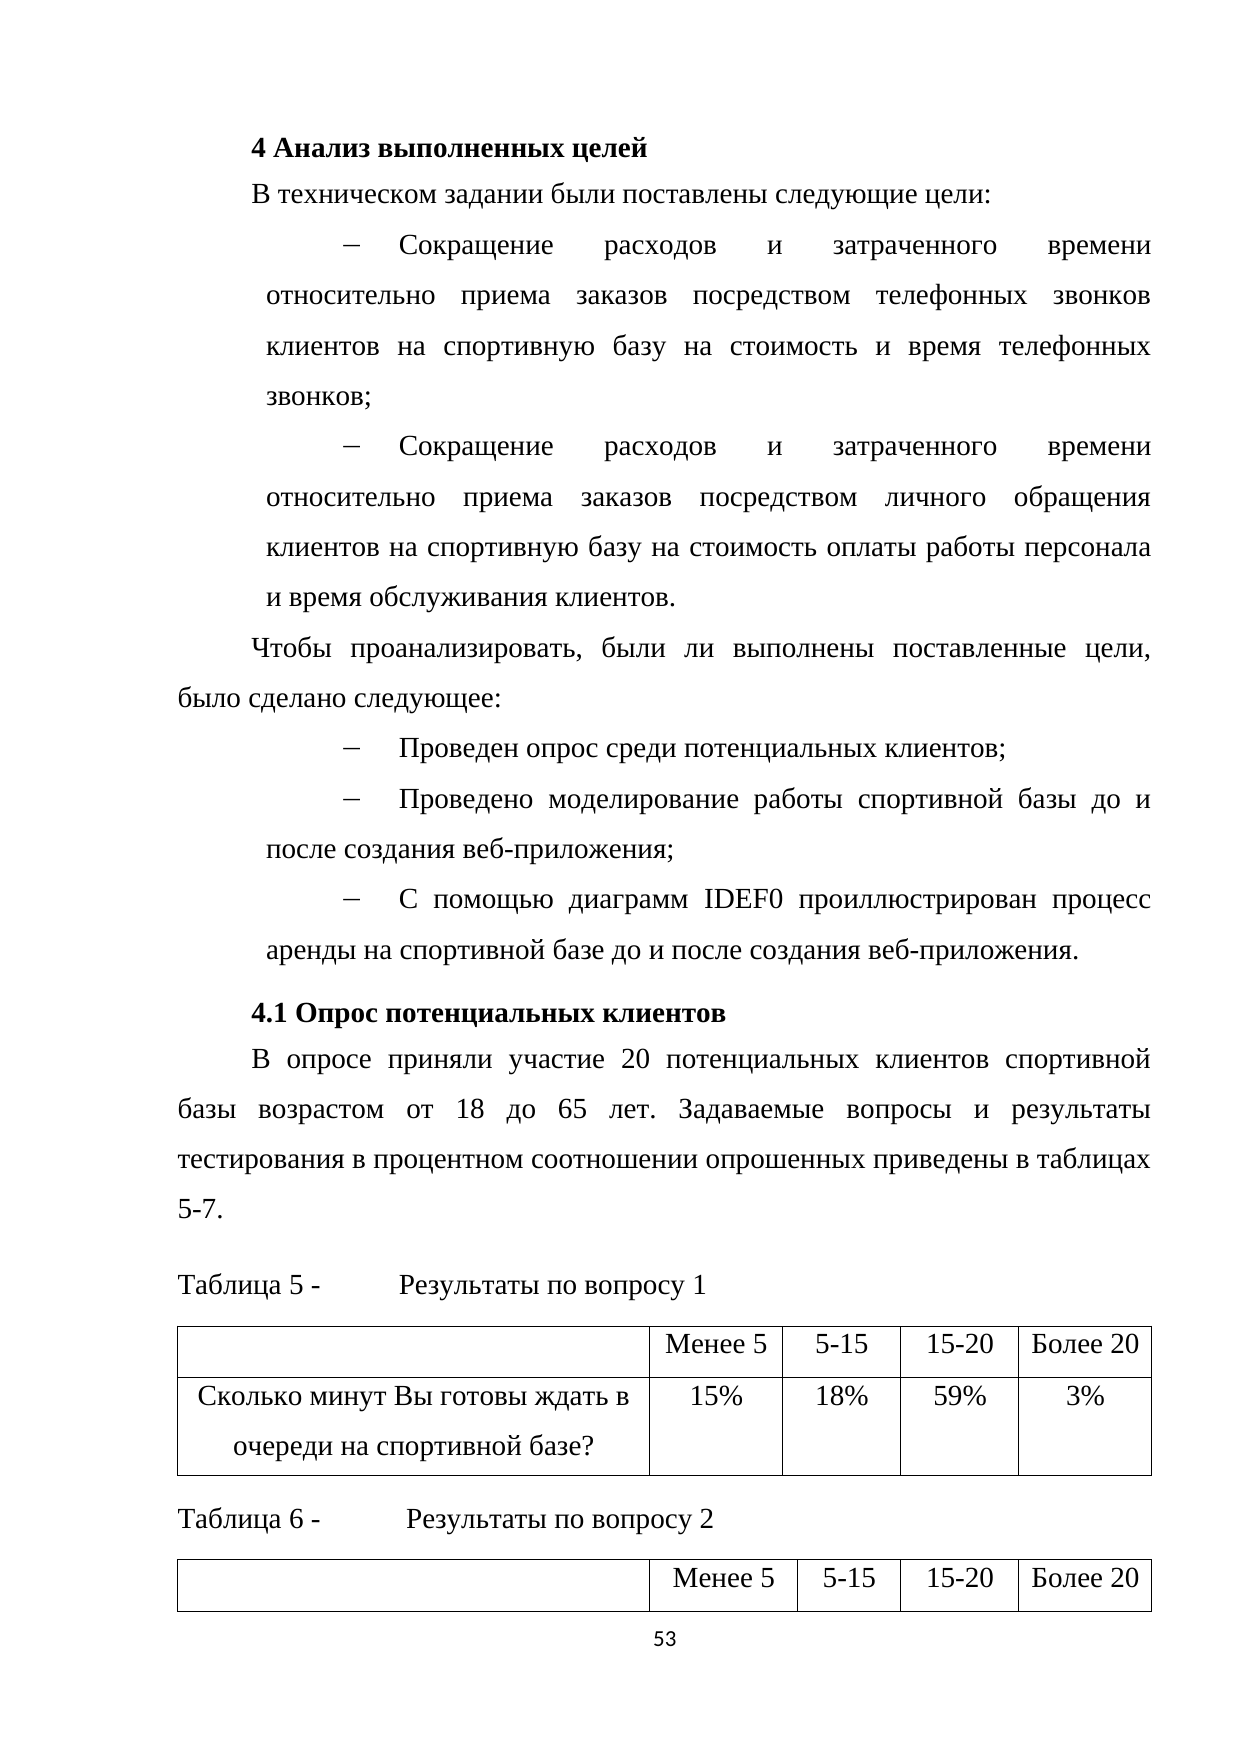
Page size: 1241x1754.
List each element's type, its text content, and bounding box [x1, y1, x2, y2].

table_header Менее 5 [650, 1327, 782, 1377]
text Результаты по вопросу 1 [177, 1267, 1152, 1301]
table_header 5-15 [798, 1560, 900, 1611]
text Сокращение расходов и затраченного времени относительно приема заказов посредством телефонных звонков клиентов на спортивную базу на стоимость и время телефонных звонков; [266, 227, 1152, 412]
table_header Более 20 [1019, 1560, 1151, 1611]
table_cell Сколько минут Вы готовы ждать в очереди на спортивной базе? [178, 1378, 649, 1475]
table_header 5-15 [783, 1327, 900, 1377]
table_header 15-20 [901, 1327, 1018, 1377]
table_header Более 20 [1019, 1327, 1151, 1377]
text Сокращение расходов и затраченного времени относительно приема заказов посредством личного обращения клиентов на спортивную базу на стоимость оплаты работы персонала и время обслуживания клиентов. [266, 428, 1152, 613]
text Проведено моделирование работы спортивной базы до и после создания веб-приложения; [266, 781, 1152, 865]
text С помощью диаграмм IDEF0 проиллюстрирован процесс аренды на спортивной базе до и после создания веб-приложения. [266, 881, 1152, 965]
text Проведен опрос среди потенциальных клиентов; [266, 730, 1152, 764]
text Чтобы проанализировать, были ли выполнены поставленные цели, было сделано следующее: [177, 630, 1152, 713]
table_header [178, 1327, 649, 1377]
table_header [178, 1560, 649, 1611]
text Опрос потенциальных клиентов [251, 995, 1152, 1028]
text В техническом задании были поставлены следующие цели: [177, 177, 1152, 210]
table_header Менее 5 [650, 1560, 797, 1611]
table_cell 3% [1019, 1378, 1151, 1475]
table_cell 18% [783, 1378, 900, 1475]
table_header 15-20 [901, 1560, 1018, 1611]
text В опросе приняли участие 20 потенциальных клиентов спортивной базы возрастом от 18 до 65 лет. Задаваемые вопросы и результаты тестирования в процентном соотношении опрошенных приведены в таблицах 5-7. [177, 1041, 1152, 1225]
text Результаты по вопросу 2 [177, 1501, 1152, 1534]
text Анализ выполненных целей [251, 131, 1152, 164]
table_cell 59% [901, 1378, 1018, 1475]
table_cell 15% [650, 1378, 782, 1475]
